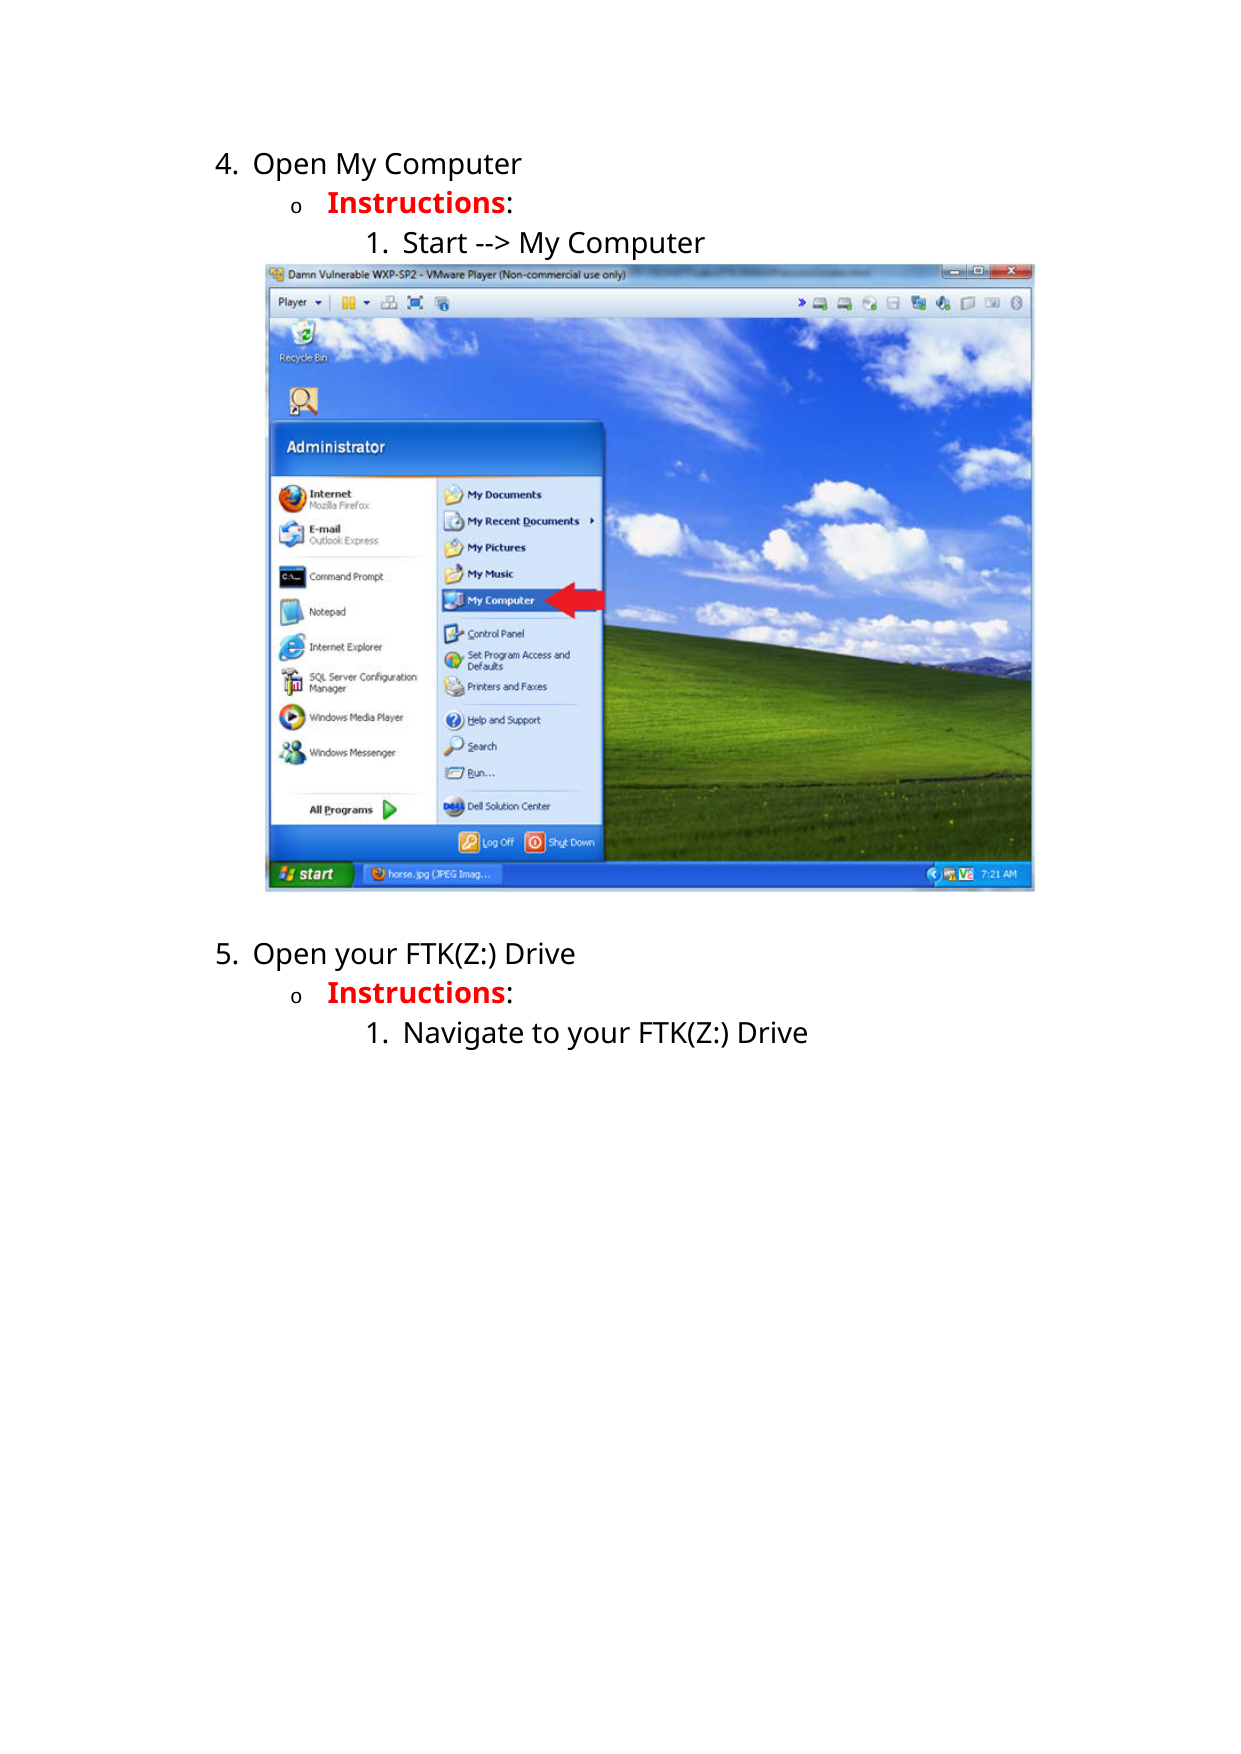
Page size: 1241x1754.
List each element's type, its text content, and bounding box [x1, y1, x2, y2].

list Navigate to your FTK(Z:) Drive [365, 1012, 1122, 1052]
list Instructions: [290, 973, 1122, 1012]
list Instructions: [290, 183, 1122, 222]
list Start --> My Computer [365, 222, 1122, 262]
list Open your FTK(Z:) Drive [215, 933, 1122, 973]
picture [263, 262, 1037, 894]
list Open My Computer [215, 143, 1122, 183]
